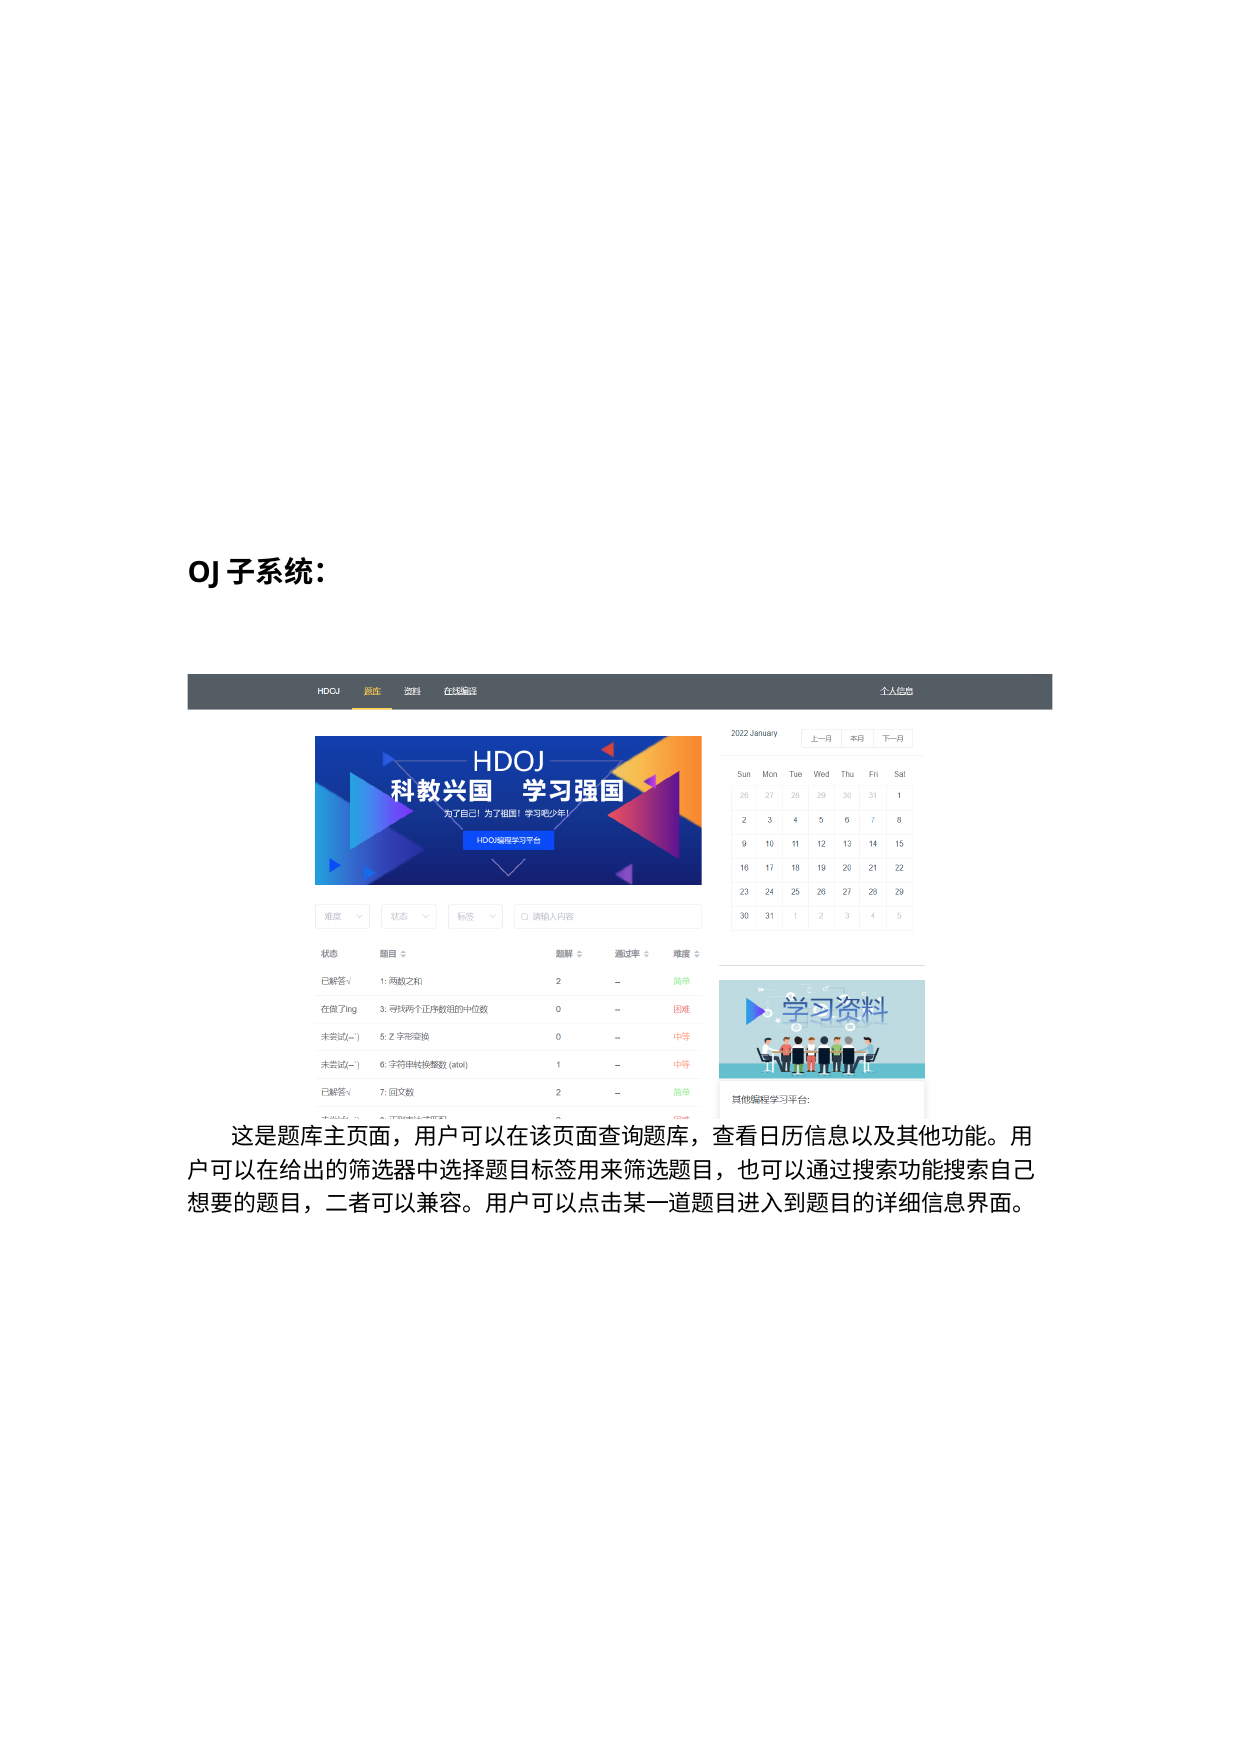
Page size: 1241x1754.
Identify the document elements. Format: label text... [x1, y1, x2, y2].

picture [187, 674, 1053, 1119]
subtitle OJ子系统： [187, 548, 1053, 591]
text 这是题库主页面，用户可以在该页面查询题库，查看日历信息以及其他功能。用户可以在给出的筛选器中选择题目标签用来筛选题目，也可以通过搜索功能搜索自己想要的题目，二者可以兼容。用户可以点击某一道题目进入到题目的详细信息界面。 [187, 1119, 1053, 1218]
